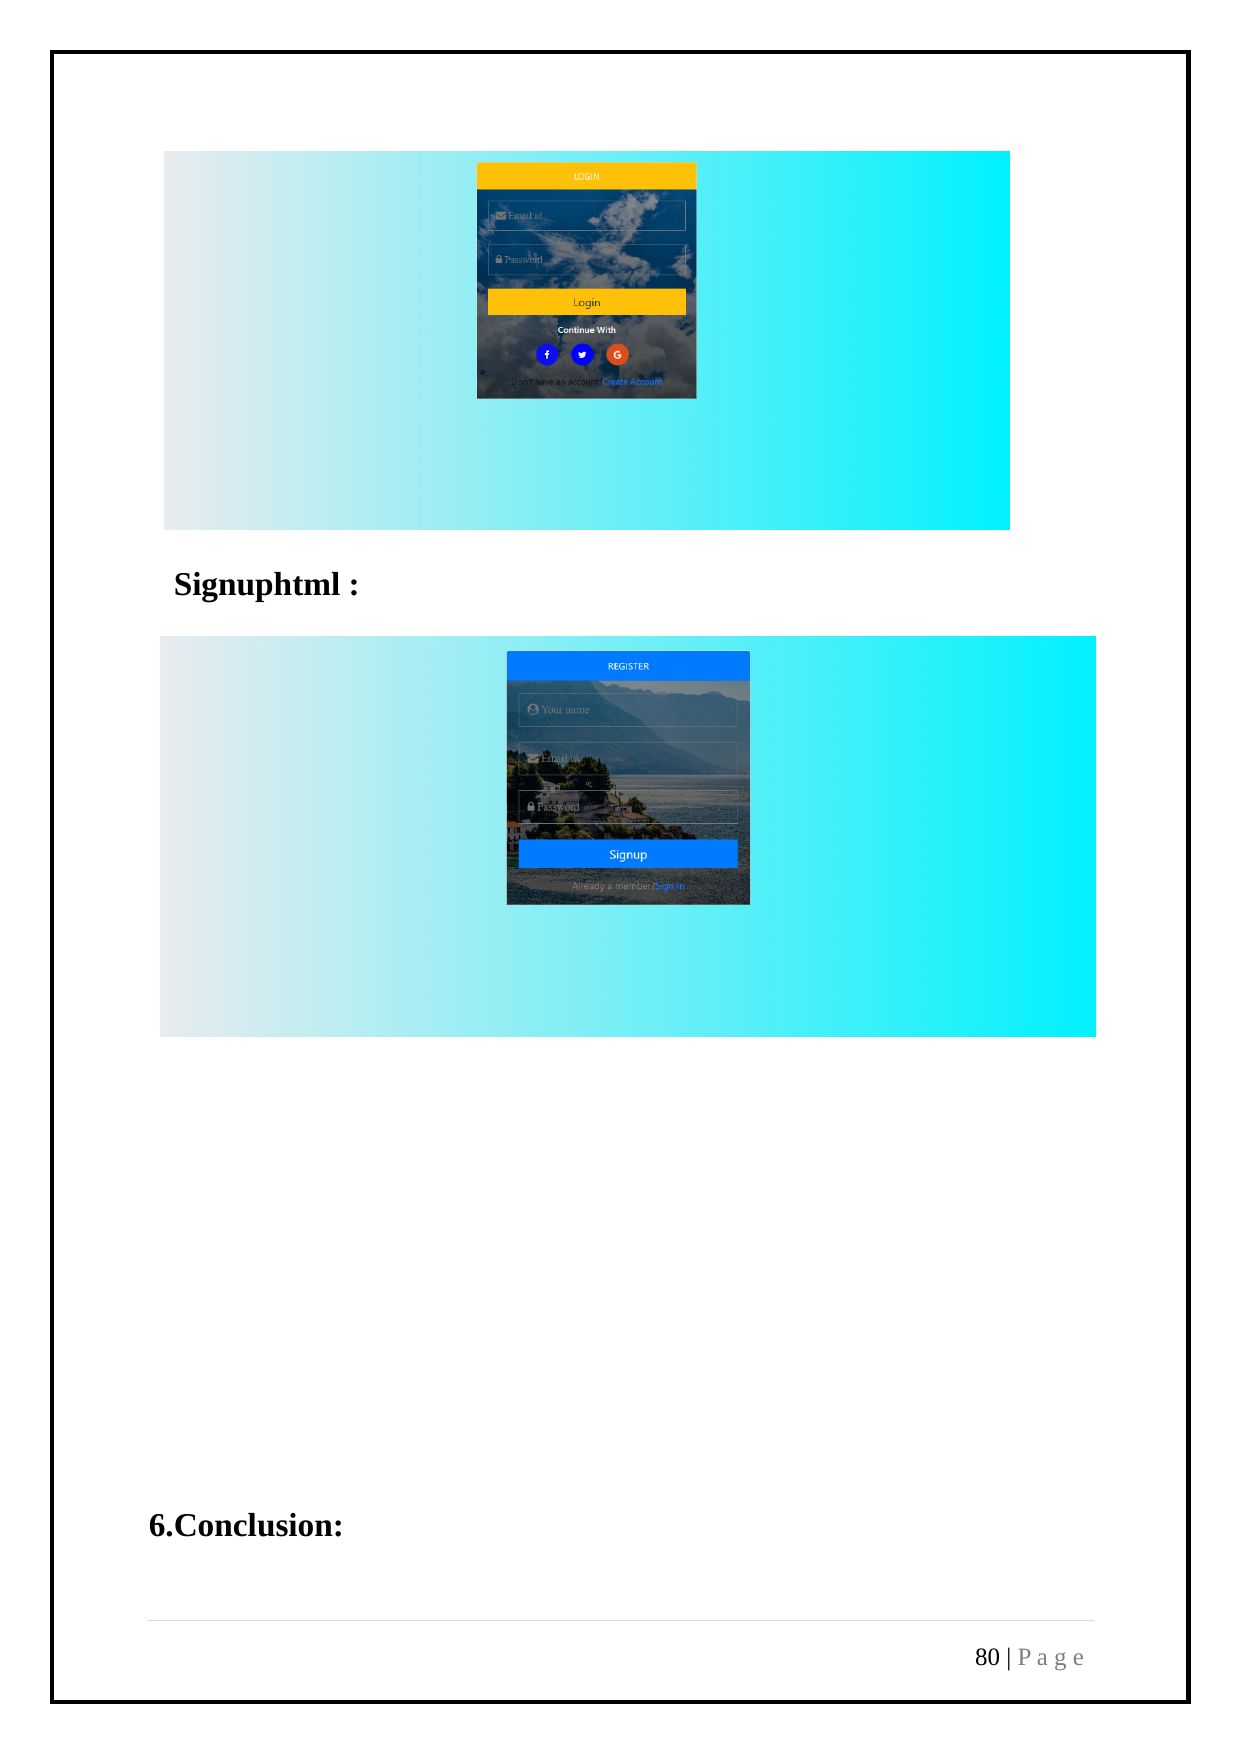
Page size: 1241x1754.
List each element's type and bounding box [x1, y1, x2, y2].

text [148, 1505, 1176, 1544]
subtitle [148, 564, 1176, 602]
picture [159, 636, 1097, 1037]
picture [163, 151, 1010, 530]
